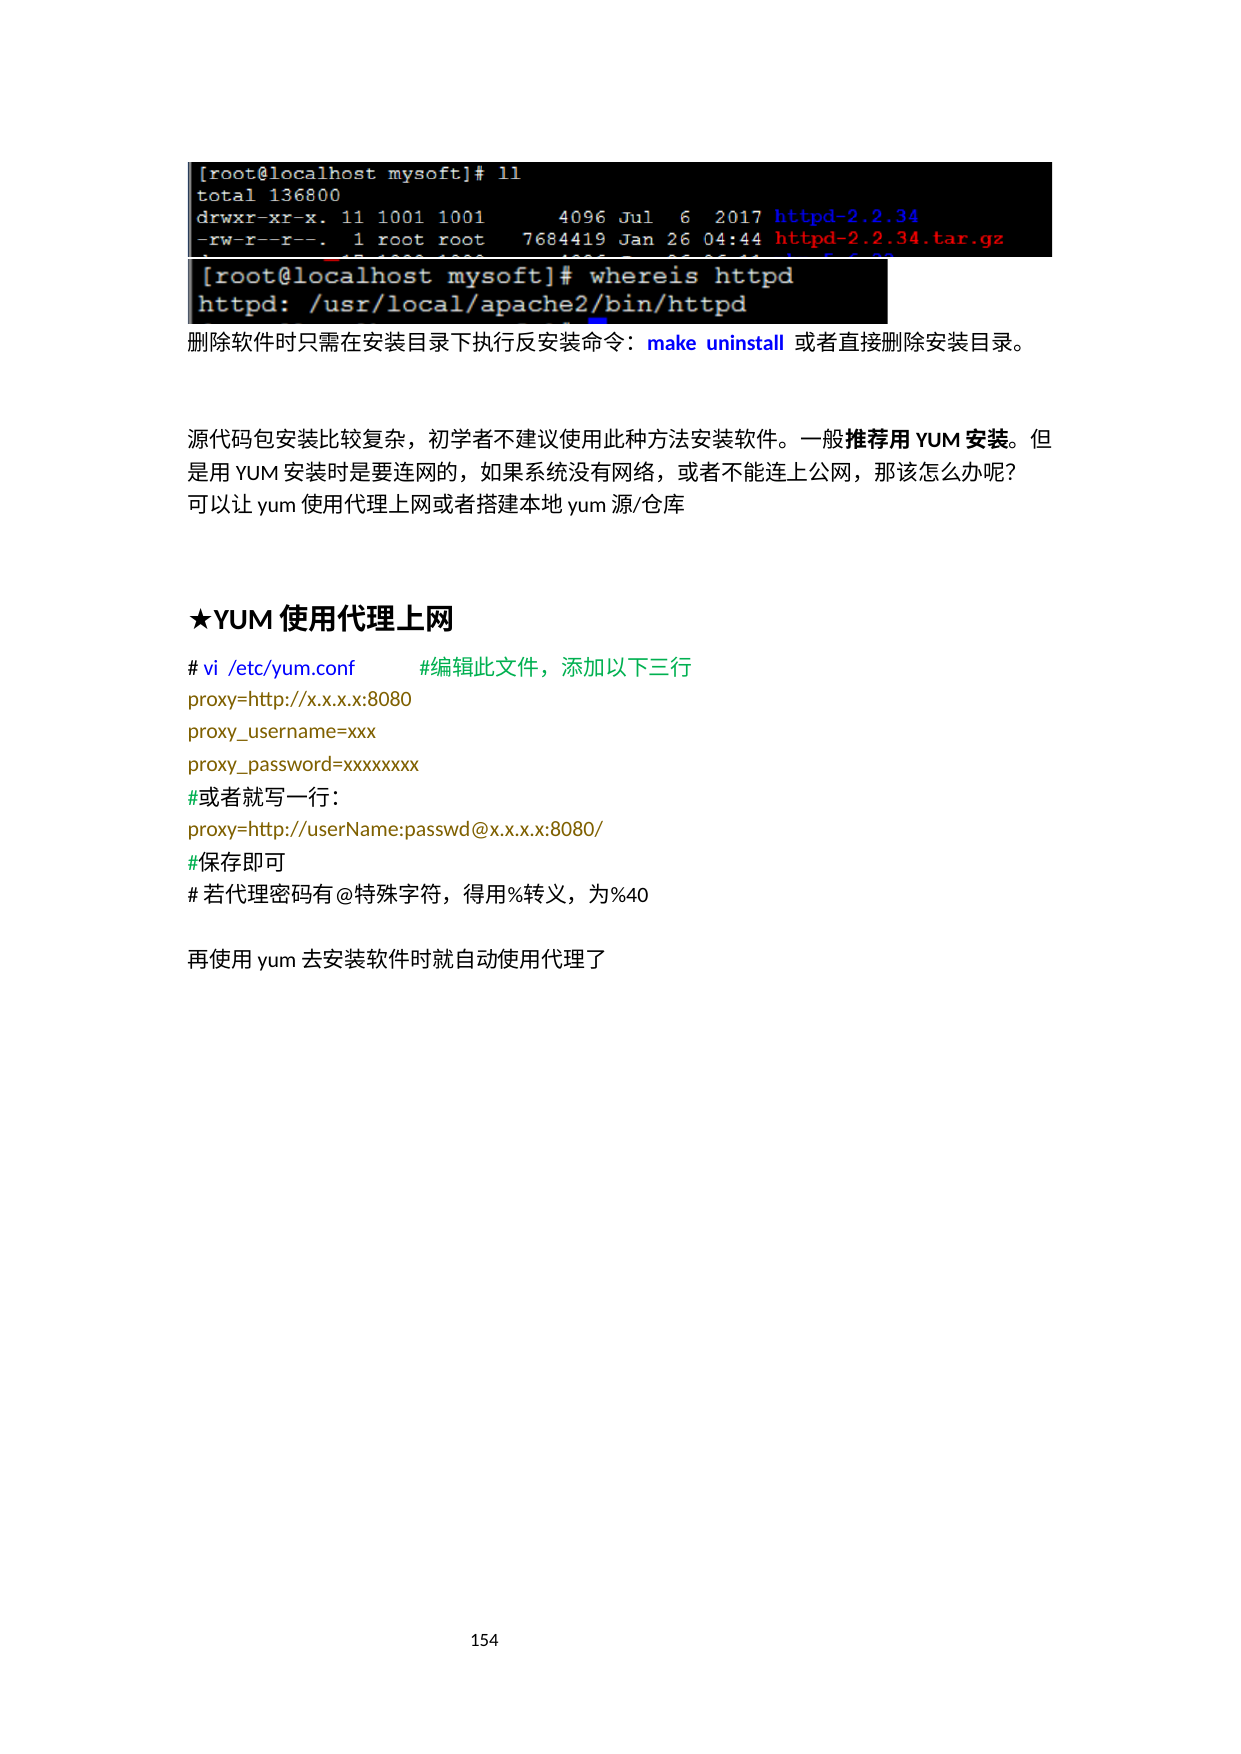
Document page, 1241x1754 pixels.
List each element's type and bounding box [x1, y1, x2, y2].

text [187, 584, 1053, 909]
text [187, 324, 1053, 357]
picture [187, 162, 1053, 257]
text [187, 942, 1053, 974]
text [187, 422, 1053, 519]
picture [187, 259, 888, 324]
